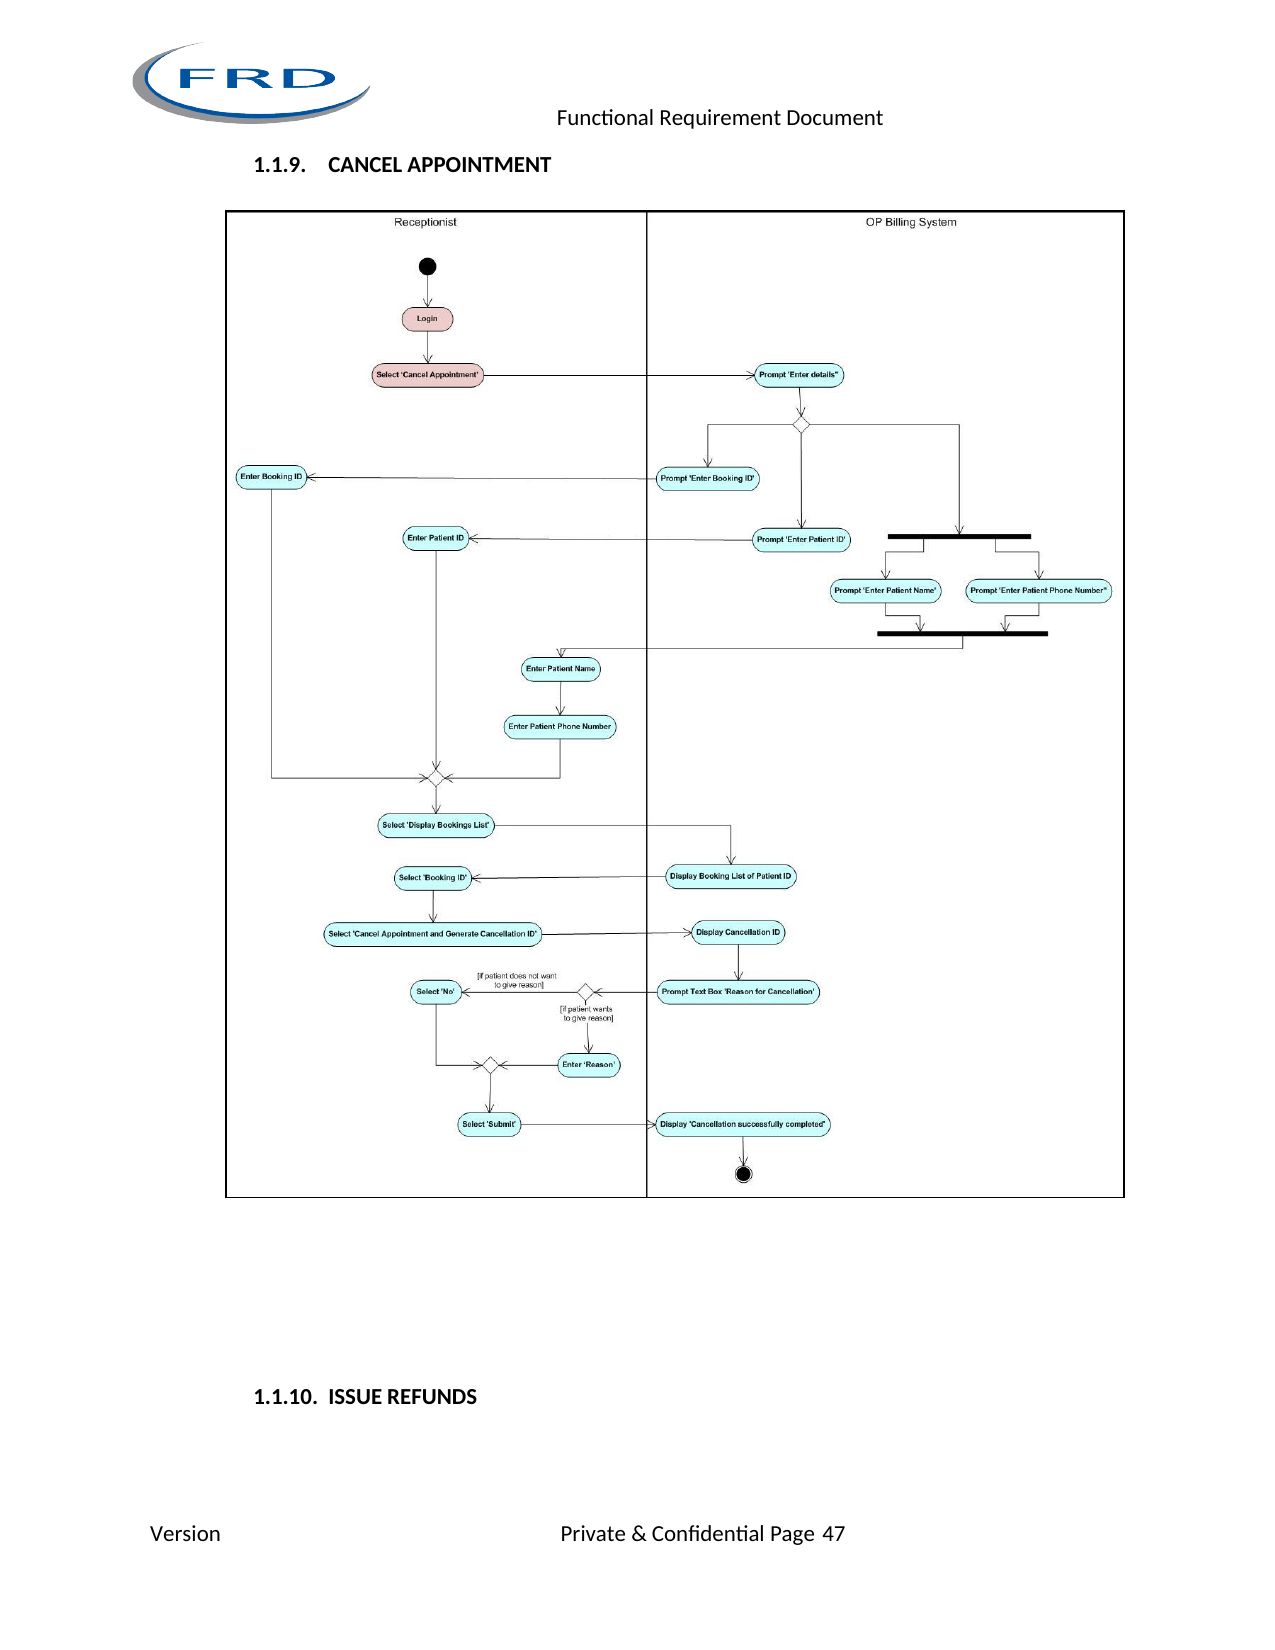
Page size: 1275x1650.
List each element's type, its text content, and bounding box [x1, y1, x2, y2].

picture [227, 212, 1123, 1197]
list ISSUE REFUNDS [253, 1382, 1125, 1410]
picture [132, 42, 371, 126]
list CANCEL APPOINTMENT [253, 150, 1125, 178]
